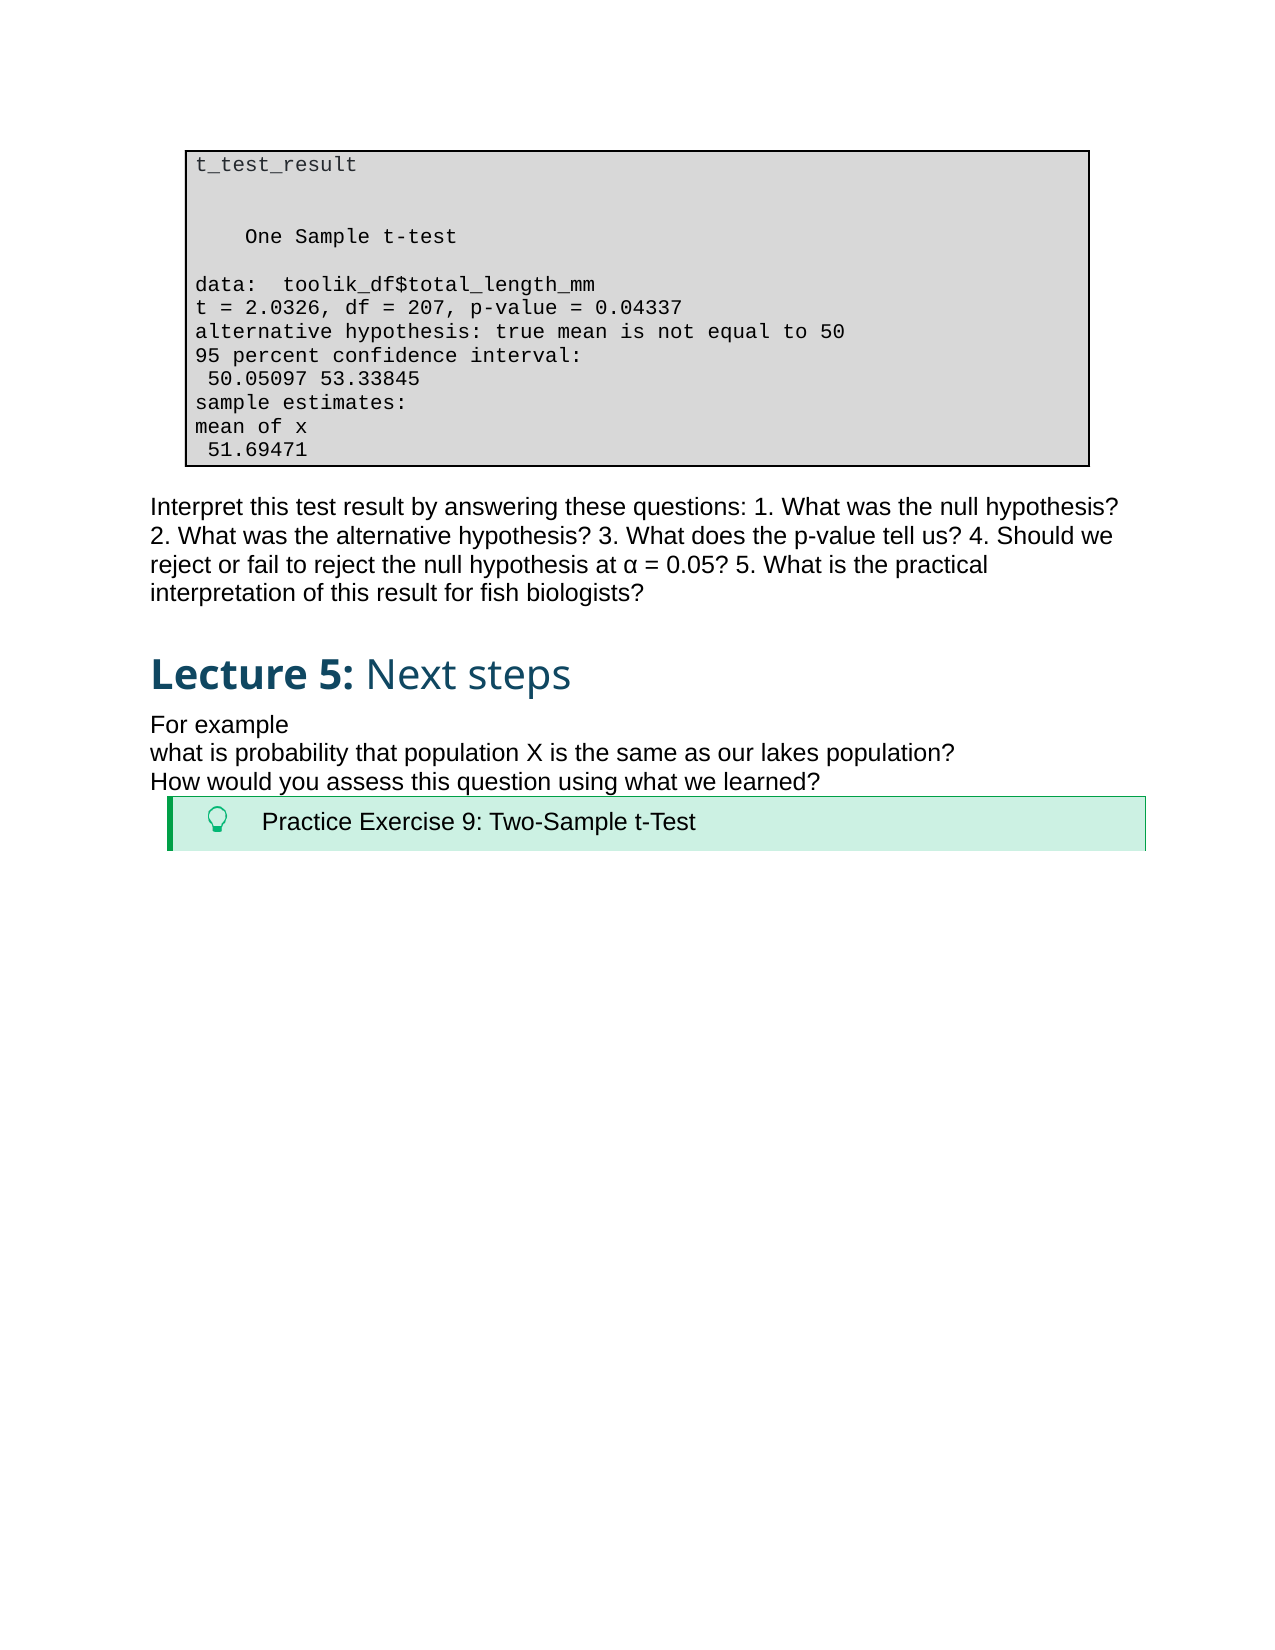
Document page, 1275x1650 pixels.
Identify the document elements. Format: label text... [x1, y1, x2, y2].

subtitle Lecture 5: Next steps [150, 644, 1125, 701]
picture [204, 806, 229, 832]
table_header Practice Exercise 9: Two-Sample t-Test [173, 797, 1145, 851]
